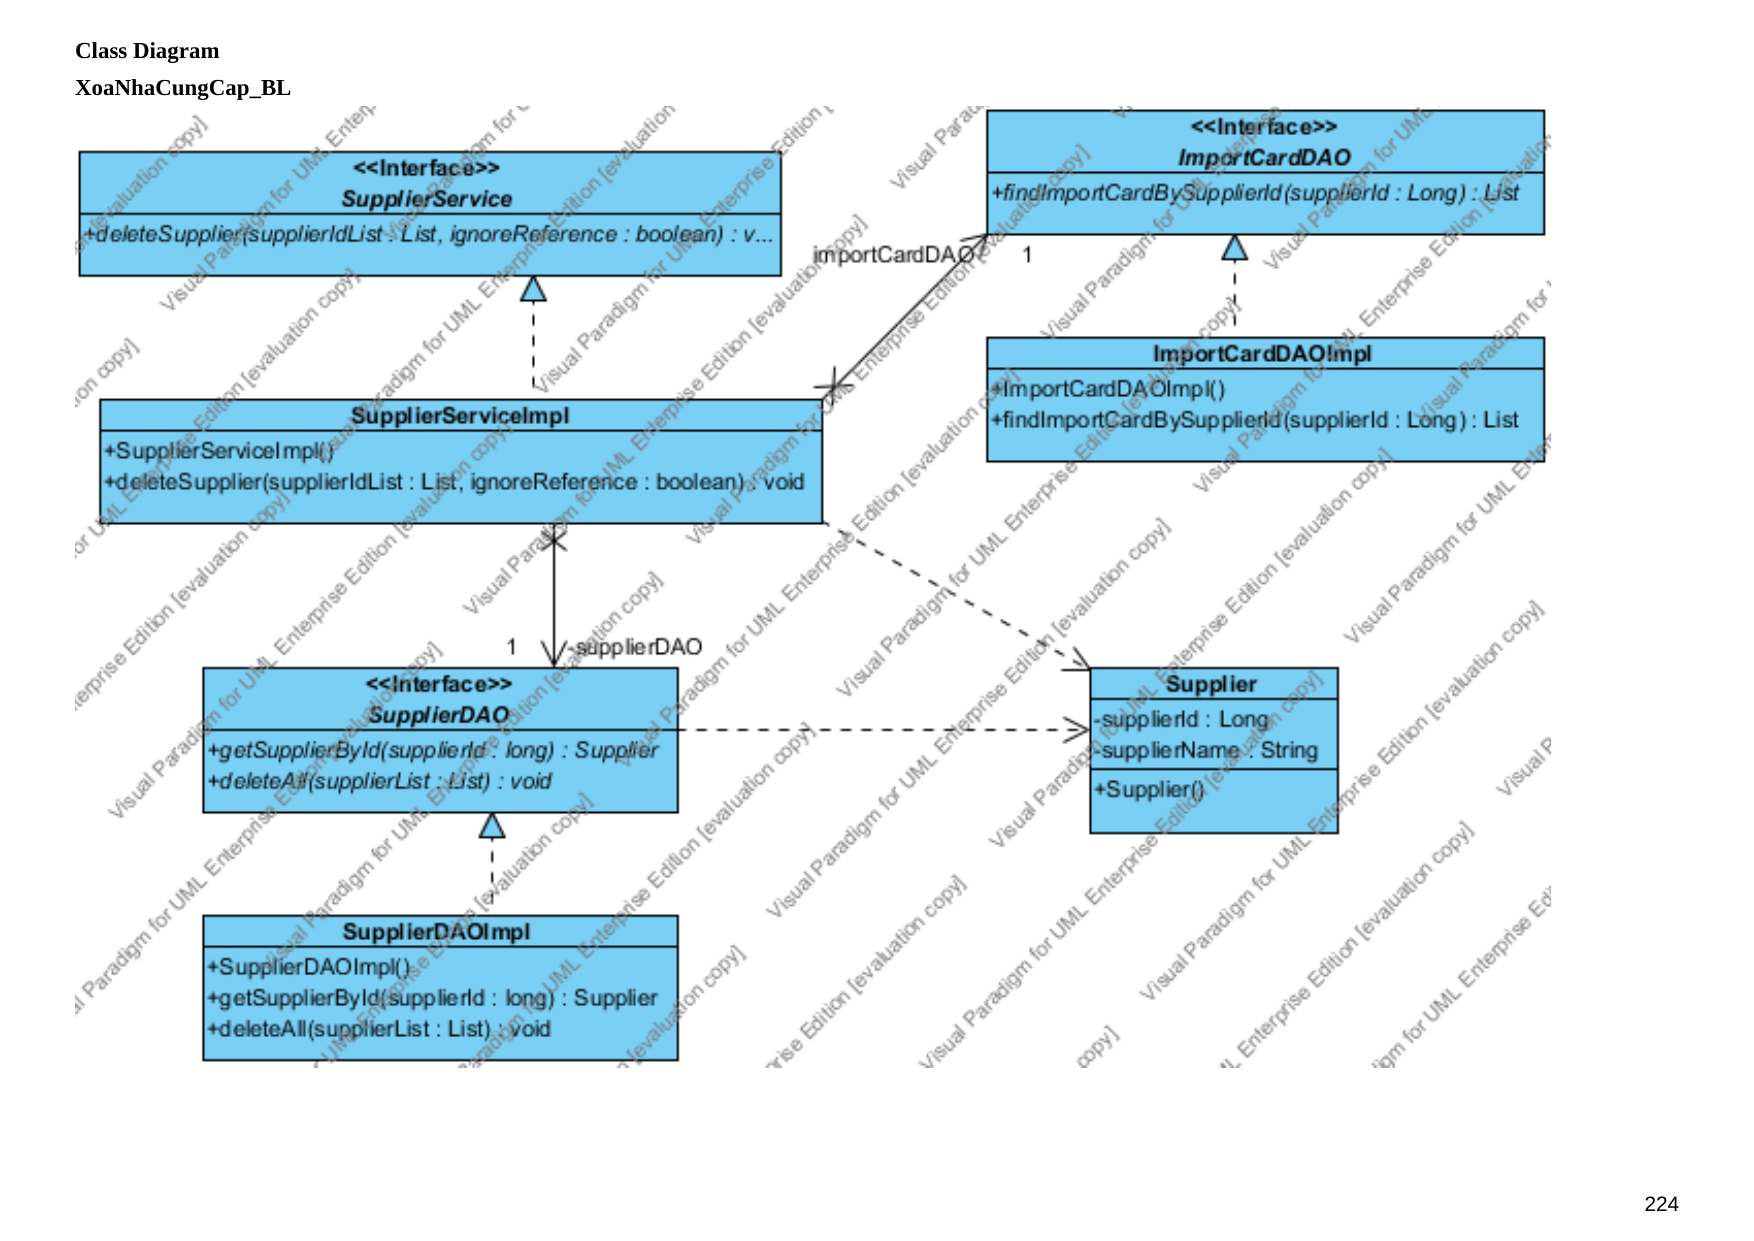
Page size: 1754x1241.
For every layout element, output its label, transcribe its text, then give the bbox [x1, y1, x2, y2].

text Class Diagram [75, 37, 1679, 64]
picture [75, 106, 1552, 1068]
subtitle XoaNhaCungCap_BL [75, 74, 1679, 101]
